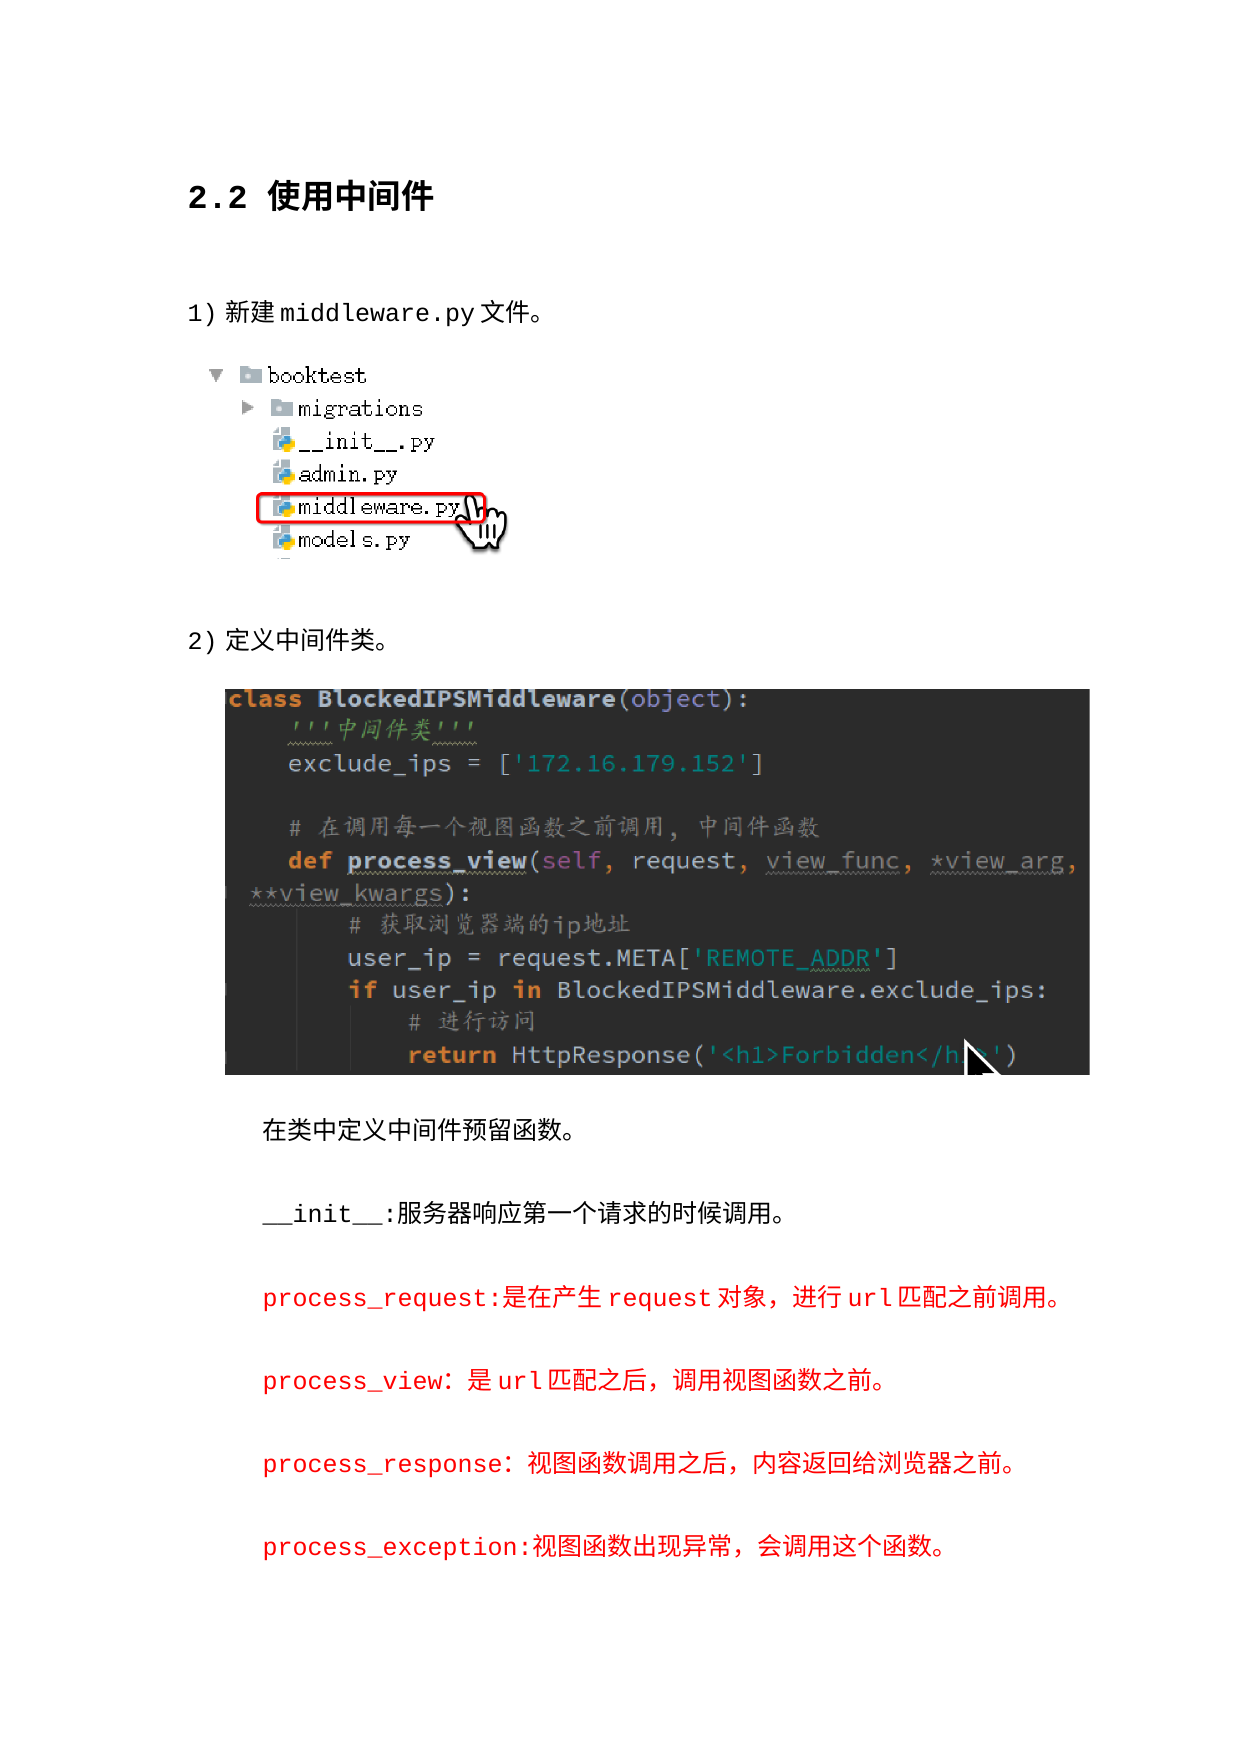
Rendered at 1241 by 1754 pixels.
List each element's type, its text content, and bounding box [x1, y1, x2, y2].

list 定义中间件类。 [187, 606, 1053, 671]
picture [187, 361, 515, 559]
list process_request:是在产生request对象，进行url匹配之前调用。 [262, 1263, 1053, 1328]
subtitle 2.2 使用中间件 [187, 162, 1053, 227]
picture [225, 689, 1090, 1075]
list process_exception:视图函数出现异常，会调用这个函数。 [262, 1512, 1053, 1577]
list process_response：视图函数调用之后，内容返回给浏览器之前。 [262, 1429, 1053, 1494]
list 新建middleware.py文件。 [187, 278, 1053, 343]
list process_view：是url匹配之后，调用视图函数之前。 [262, 1346, 1053, 1411]
list __init__:服务器响应第一个请求的时候调用。 [262, 1179, 1053, 1244]
list 在类中定义中间件预留函数。 [262, 1096, 1053, 1161]
